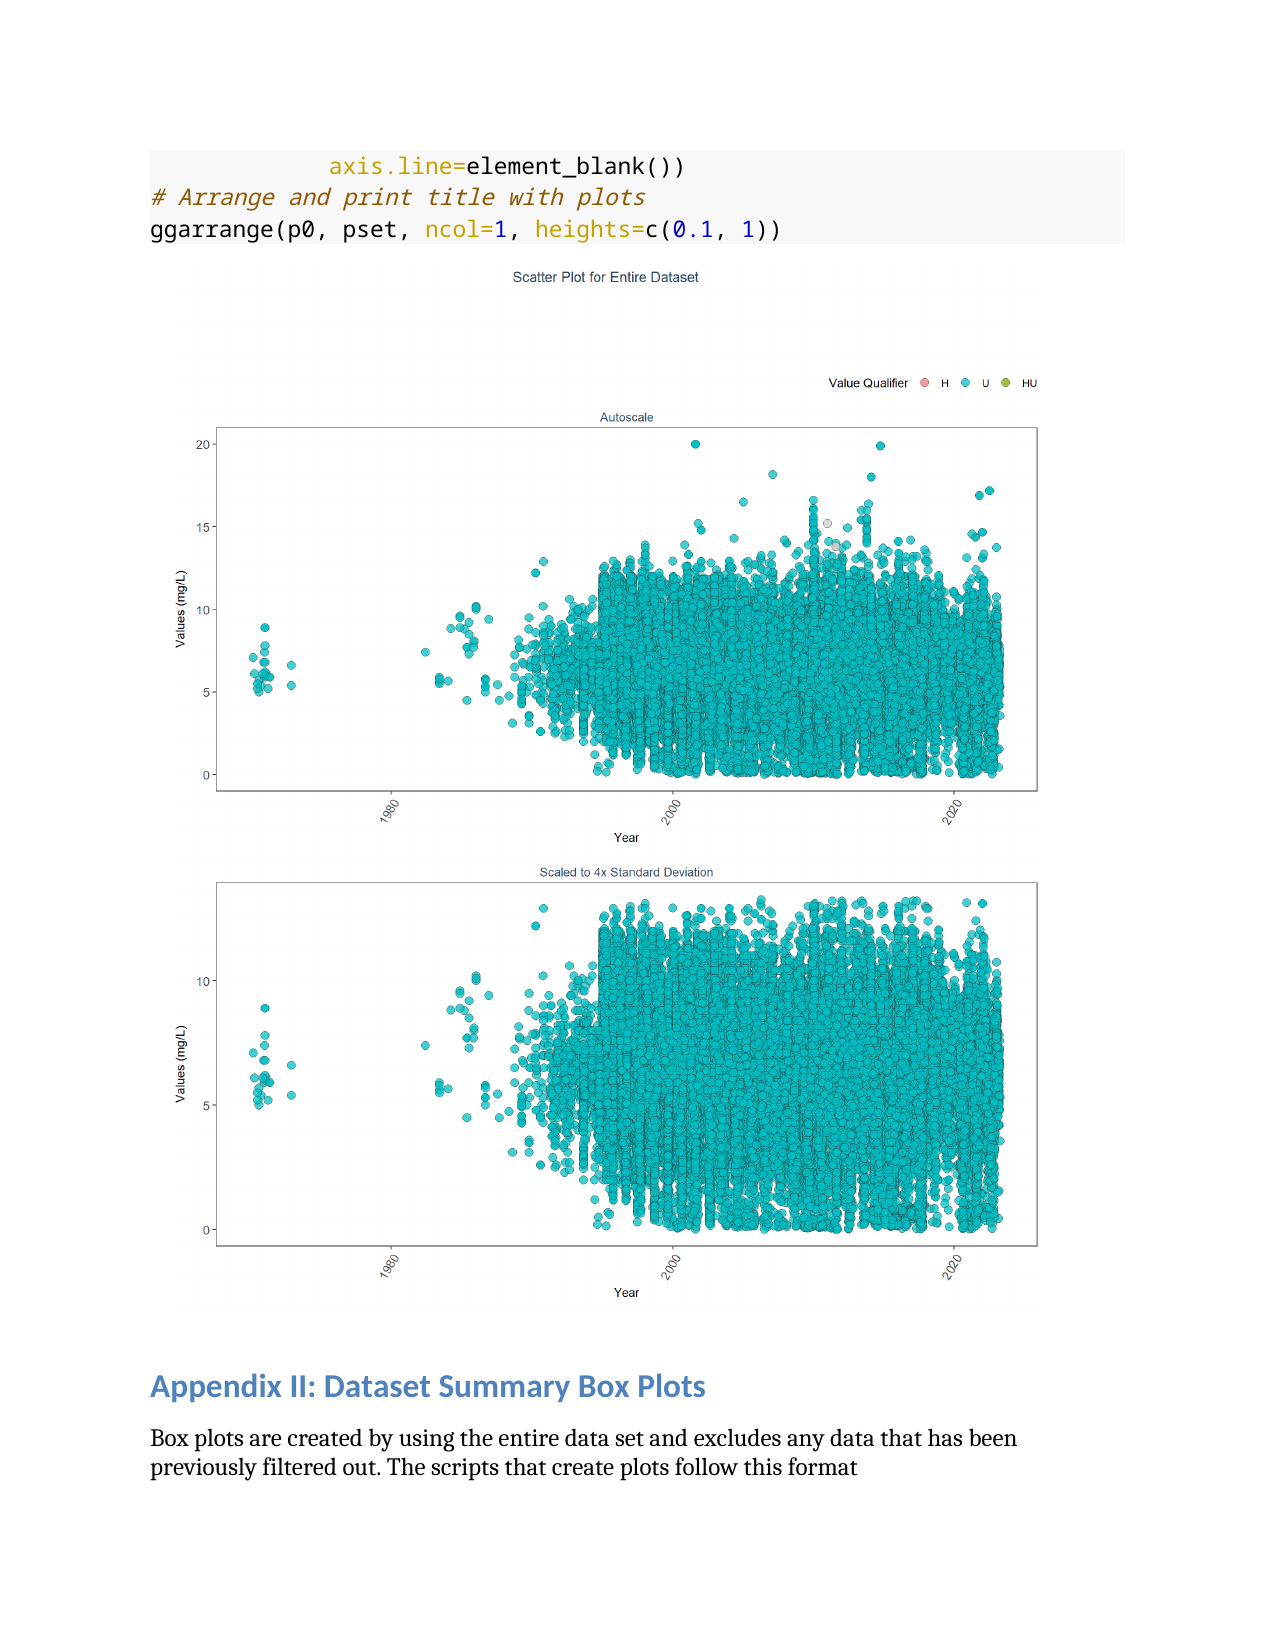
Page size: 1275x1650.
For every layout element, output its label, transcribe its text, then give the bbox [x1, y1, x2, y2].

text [150, 150, 1125, 244]
text Box plots are created by using the entire data set and excludes any data that has been previously filtered out. The scripts that create plots follow this format [150, 1424, 1125, 1482]
picture [168, 264, 1044, 1315]
subtitle Appendix II: Dataset Summary Box Plots [150, 1364, 1125, 1405]
